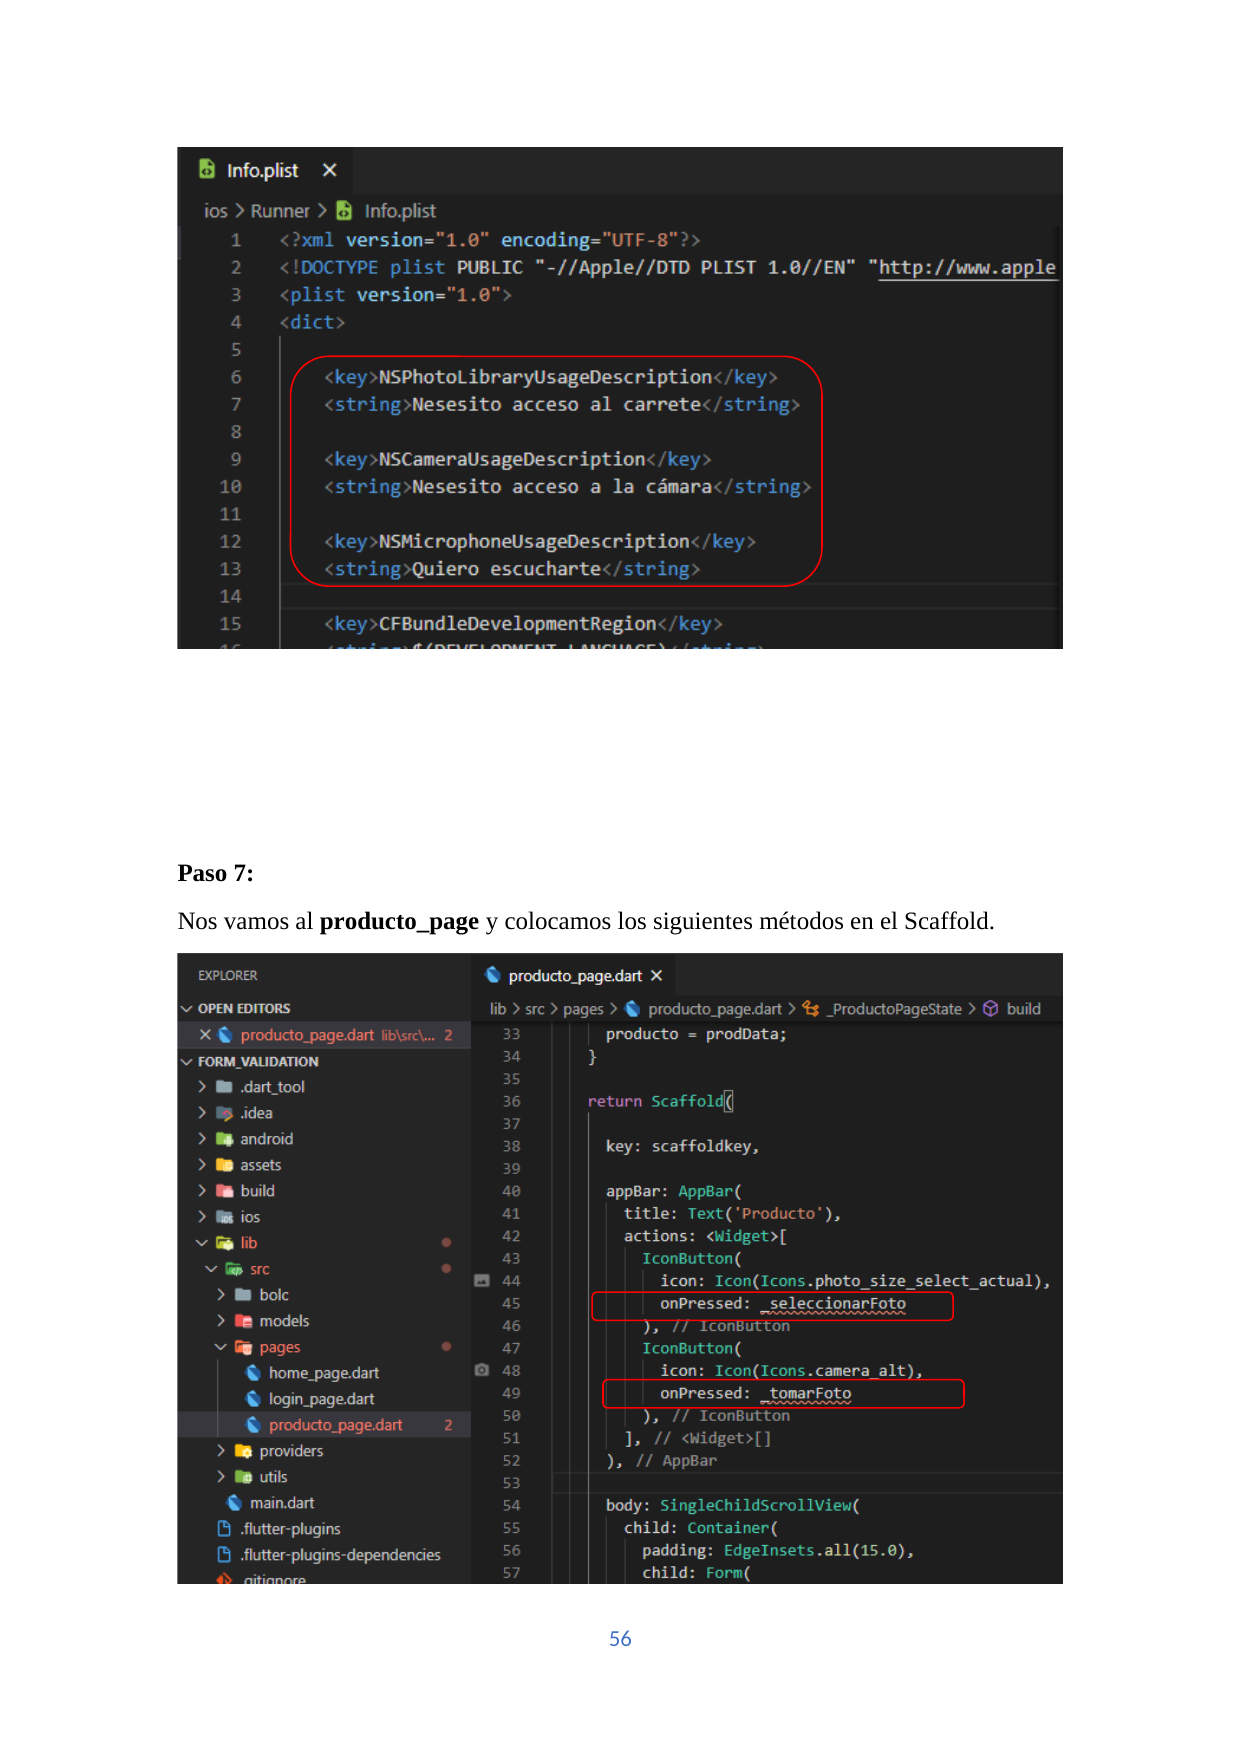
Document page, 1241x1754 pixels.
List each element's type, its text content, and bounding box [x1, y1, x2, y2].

picture [177, 147, 1063, 649]
text Paso 7: [177, 858, 1063, 887]
text Nos vamos al producto_page y colocamos los siguientes métodos en el Scaffold. [177, 906, 1063, 935]
picture [177, 953, 1063, 1584]
